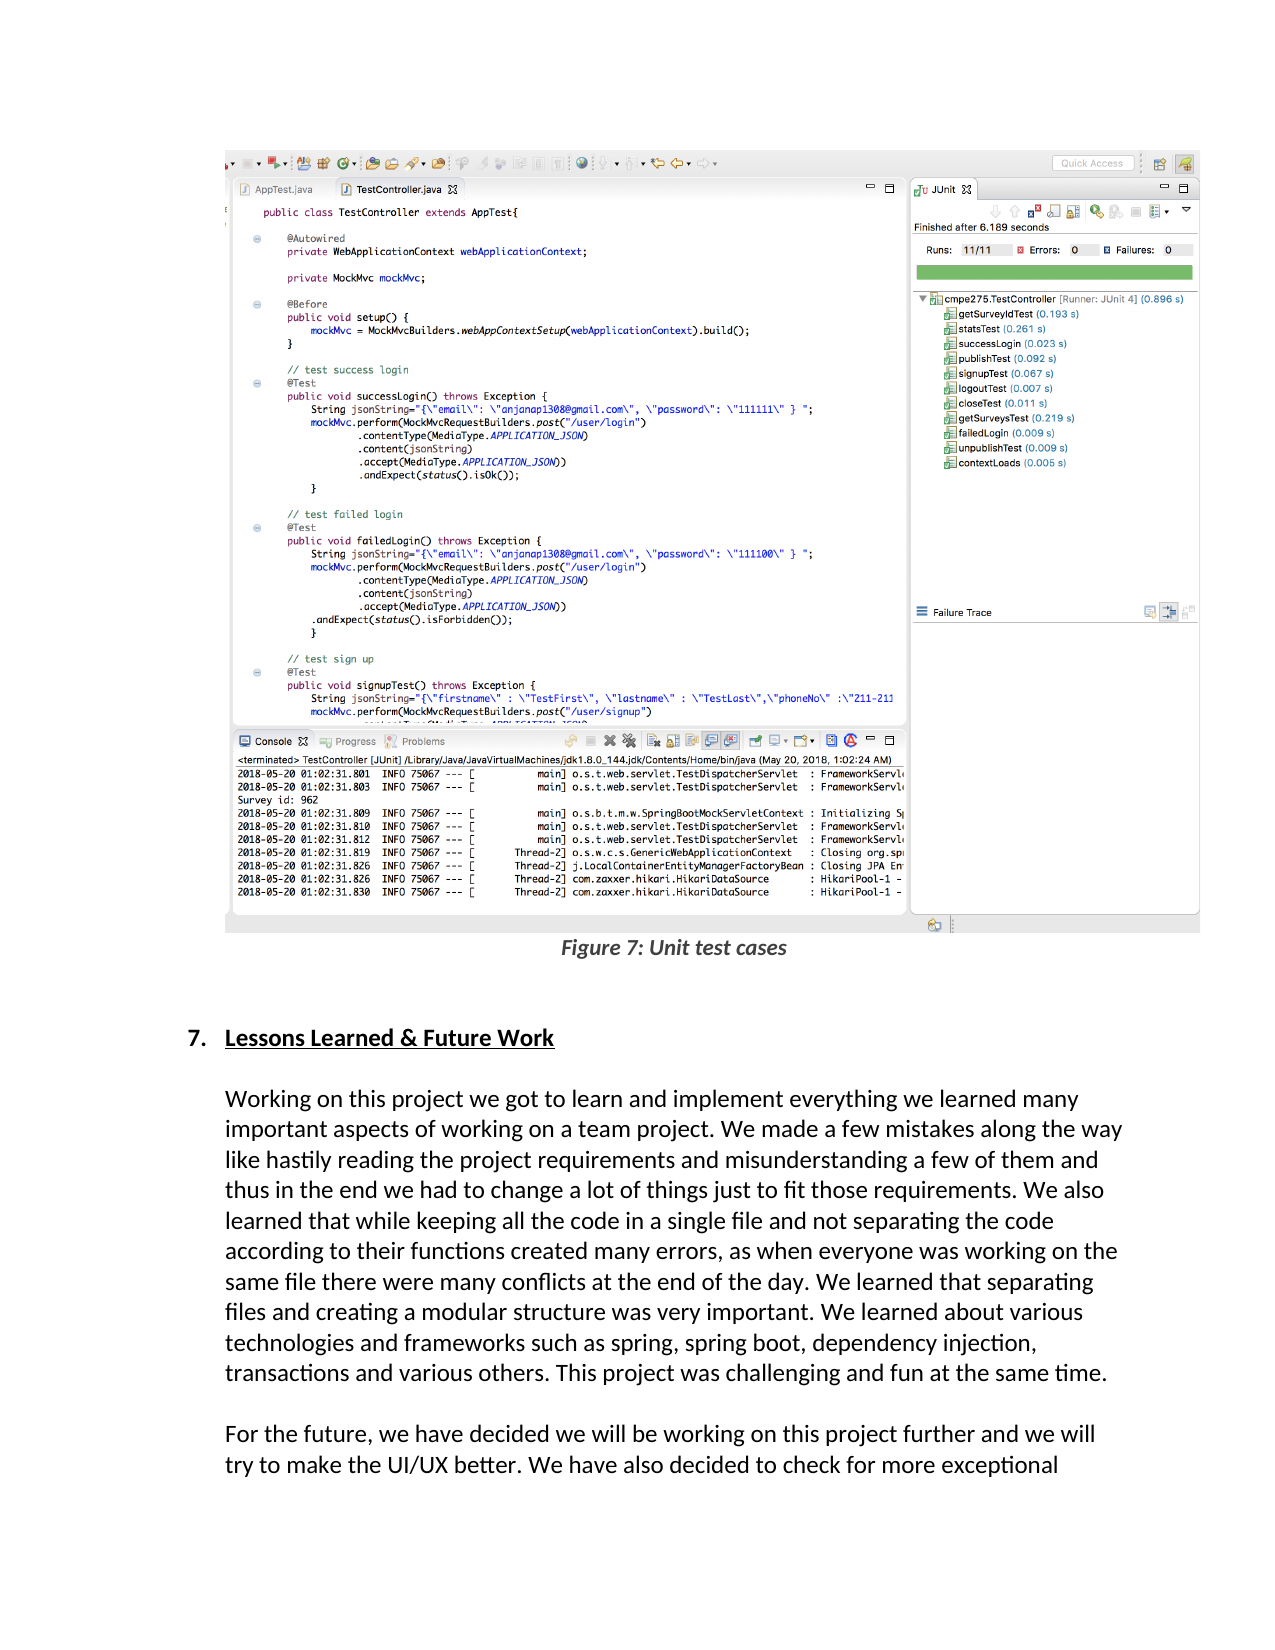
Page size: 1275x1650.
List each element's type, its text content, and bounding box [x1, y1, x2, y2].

list Working on this project we got to learn and implement everything we learned many important aspects of working on a team project. We made a few mistakes along the way like hastily reading the project requirements and misunderstanding a few of them and thus in the end we had to change a lot of things just to fit those requirements. We also learned that while keeping all the code in a single file and not separating the code according to their functions created many errors, as when everyone was working on the same file there were many conflicts at the end of the day. We learned that separating files and creating a modular structure was very important. We learned about various technologies and frameworks such as spring, spring boot, dependency injection, transactions and various others. This project was challenging and fun at the same time. [225, 1083, 1125, 1388]
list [225, 1418, 1125, 1479]
list Figure 7: Unit test cases [225, 933, 1125, 961]
list Lessons Learned & Future Work [187, 1022, 1125, 1052]
picture [225, 150, 1200, 933]
